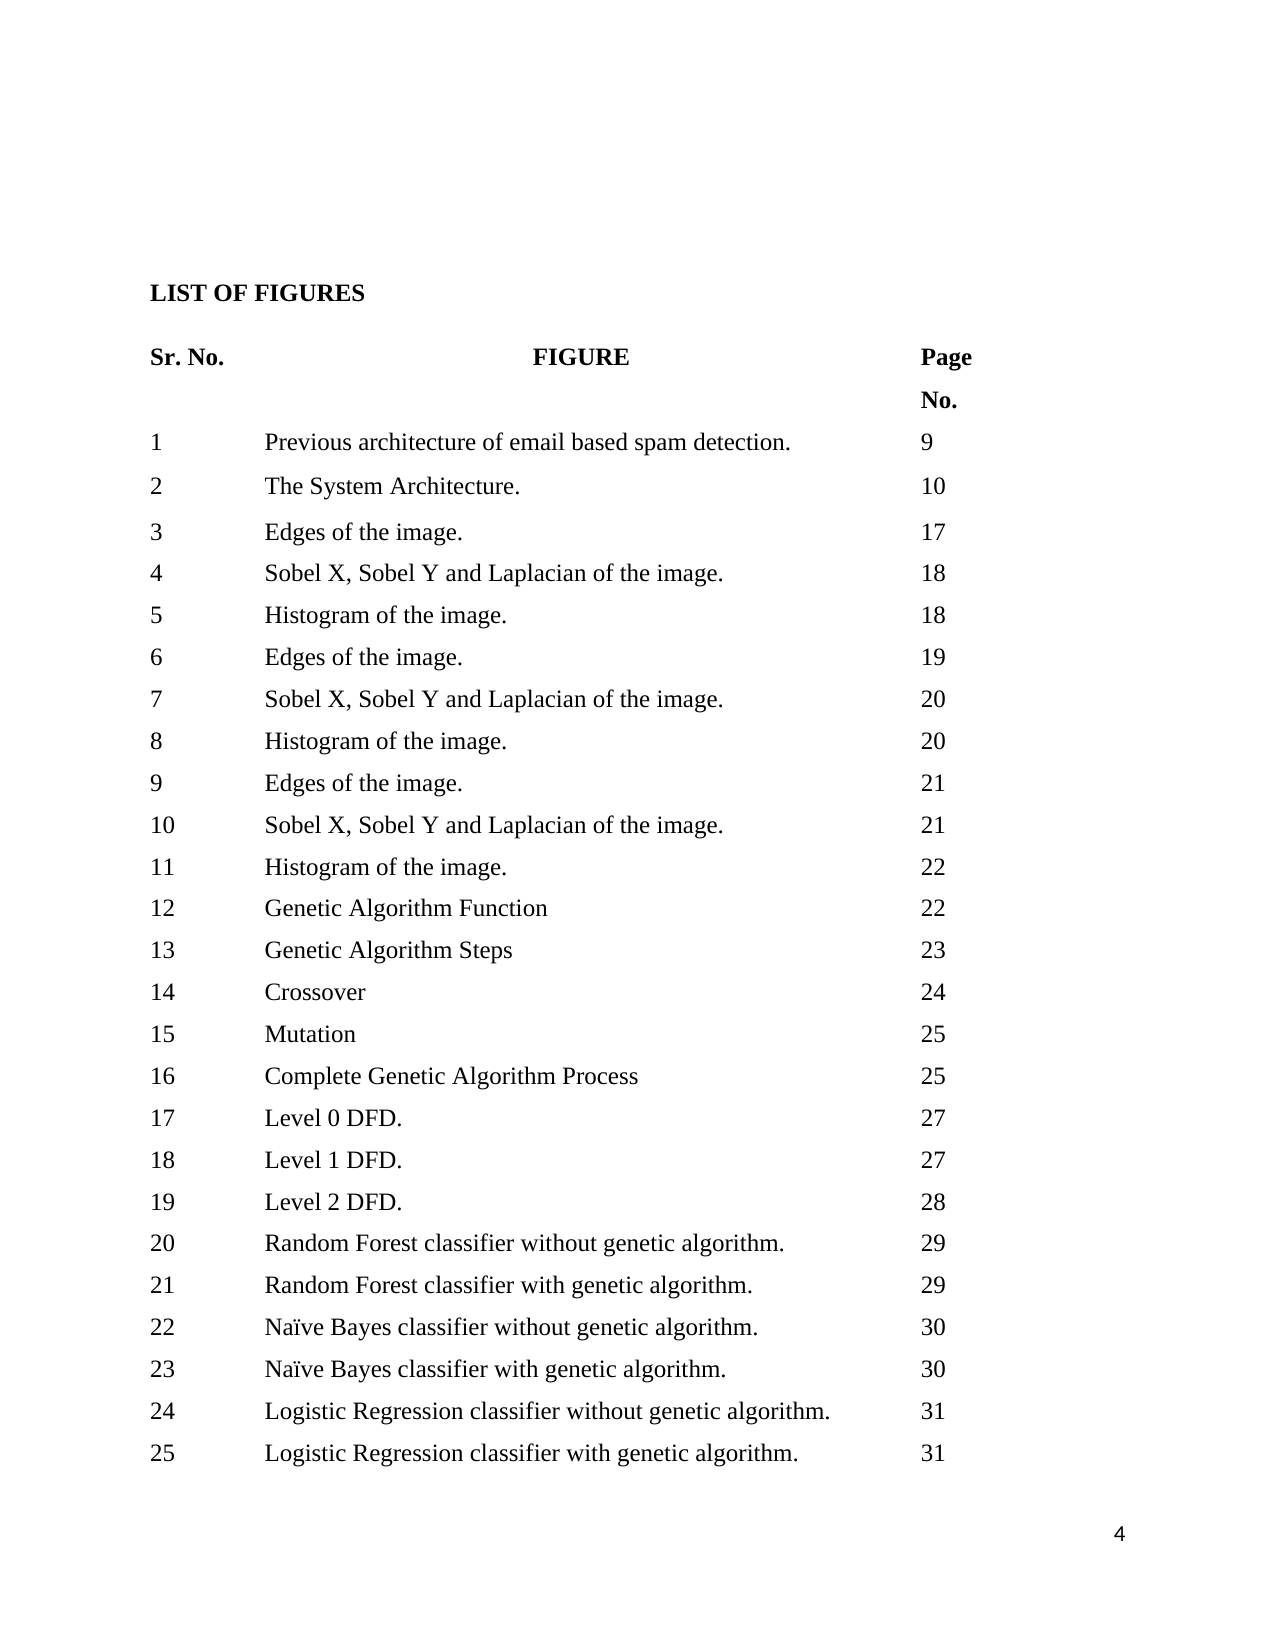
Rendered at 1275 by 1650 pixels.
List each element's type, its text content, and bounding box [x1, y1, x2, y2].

table_cell 12 [139, 894, 253, 935]
table_cell Logistic Regression classifier with genetic algorithm. [253, 1438, 909, 1480]
table_cell 1 [139, 427, 253, 471]
table_cell 3 [139, 517, 253, 558]
table_cell 11 [139, 852, 253, 893]
table_cell 20 [139, 1229, 253, 1270]
table_cell Histogram of the image. [253, 726, 909, 768]
table_cell 30 [909, 1312, 1012, 1354]
table_cell 9 [909, 427, 1012, 471]
table_cell Mutation [253, 1019, 909, 1061]
table_cell 18 [909, 600, 1012, 642]
table_cell 18 [139, 1145, 253, 1187]
table_cell 31 [909, 1438, 1012, 1480]
table_cell Crossover [253, 977, 909, 1019]
table_cell 18 [909, 559, 1012, 600]
table_header FIGURE [253, 342, 909, 427]
table_cell 25 [139, 1438, 253, 1480]
table_cell 21 [909, 810, 1012, 852]
table_cell Histogram of the image. [253, 600, 909, 642]
table_cell 21 [909, 768, 1012, 810]
table_cell 19 [909, 642, 1012, 684]
table_cell 4 [139, 559, 253, 600]
table_cell 24 [909, 977, 1012, 1019]
table_cell 7 [139, 684, 253, 726]
table_cell 9 [139, 768, 253, 810]
table_cell 19 [139, 1187, 253, 1228]
table_cell Naïve Bayes classifier without genetic algorithm. [253, 1312, 909, 1354]
table_cell Level 0 DFD. [253, 1103, 909, 1145]
table_cell 5 [139, 600, 253, 642]
table_cell 17 [139, 1103, 253, 1145]
table_cell Edges of the image. [253, 517, 909, 558]
table_cell 20 [909, 726, 1012, 768]
table_cell 10 [909, 471, 1012, 517]
table_cell 22 [909, 894, 1012, 935]
table_cell Sobel X, Sobel Y and Laplacian of the image. [253, 810, 909, 852]
text LIST OF FIGURES [150, 278, 1125, 307]
table_cell Sobel X, Sobel Y and Laplacian of the image. [253, 559, 909, 600]
table_cell 29 [909, 1270, 1012, 1312]
table_cell 22 [909, 852, 1012, 893]
table_cell 24 [139, 1396, 253, 1438]
table_cell 28 [909, 1187, 1012, 1228]
table_cell 23 [909, 935, 1012, 977]
table_cell Level 1 DFD. [253, 1145, 909, 1187]
table_cell Naïve Bayes classifier with genetic algorithm. [253, 1354, 909, 1396]
table_cell The System Architecture. [253, 471, 909, 517]
table_cell 25 [909, 1061, 1012, 1103]
table_cell 27 [909, 1103, 1012, 1145]
table_cell 15 [139, 1019, 253, 1061]
table_cell 14 [139, 977, 253, 1019]
table_cell 23 [139, 1354, 253, 1396]
table_cell Edges of the image. [253, 642, 909, 684]
table_header Sr. No. [139, 342, 253, 427]
table_cell 22 [139, 1312, 253, 1354]
table_cell 10 [139, 810, 253, 852]
table_cell 31 [909, 1396, 1012, 1438]
table_cell Random Forest classifier without genetic algorithm. [253, 1229, 909, 1270]
table_cell 17 [909, 517, 1012, 558]
table_cell Edges of the image. [253, 768, 909, 810]
table_cell 6 [139, 642, 253, 684]
table_cell 21 [139, 1270, 253, 1312]
table_cell Logistic Regression classifier without genetic algorithm. [253, 1396, 909, 1438]
table_cell Genetic Algorithm Steps [253, 935, 909, 977]
table_cell 2 [139, 471, 253, 517]
table_header Page No. [909, 342, 1012, 427]
table_cell Complete Genetic Algorithm Process [253, 1061, 909, 1103]
table_cell 13 [139, 935, 253, 977]
table_cell 29 [909, 1229, 1012, 1270]
table_cell Genetic Algorithm Function [253, 894, 909, 935]
table_cell 16 [139, 1061, 253, 1103]
table_cell Sobel X, Sobel Y and Laplacian of the image. [253, 684, 909, 726]
table_cell Level 2 DFD. [253, 1187, 909, 1228]
table_cell Histogram of the image. [253, 852, 909, 893]
table_cell 25 [909, 1019, 1012, 1061]
table_cell Previous architecture of email based spam detection. [253, 427, 909, 471]
table_cell 8 [139, 726, 253, 768]
table_cell 20 [909, 684, 1012, 726]
table_cell Random Forest classifier with genetic algorithm. [253, 1270, 909, 1312]
table_cell 30 [909, 1354, 1012, 1396]
table_cell 27 [909, 1145, 1012, 1187]
